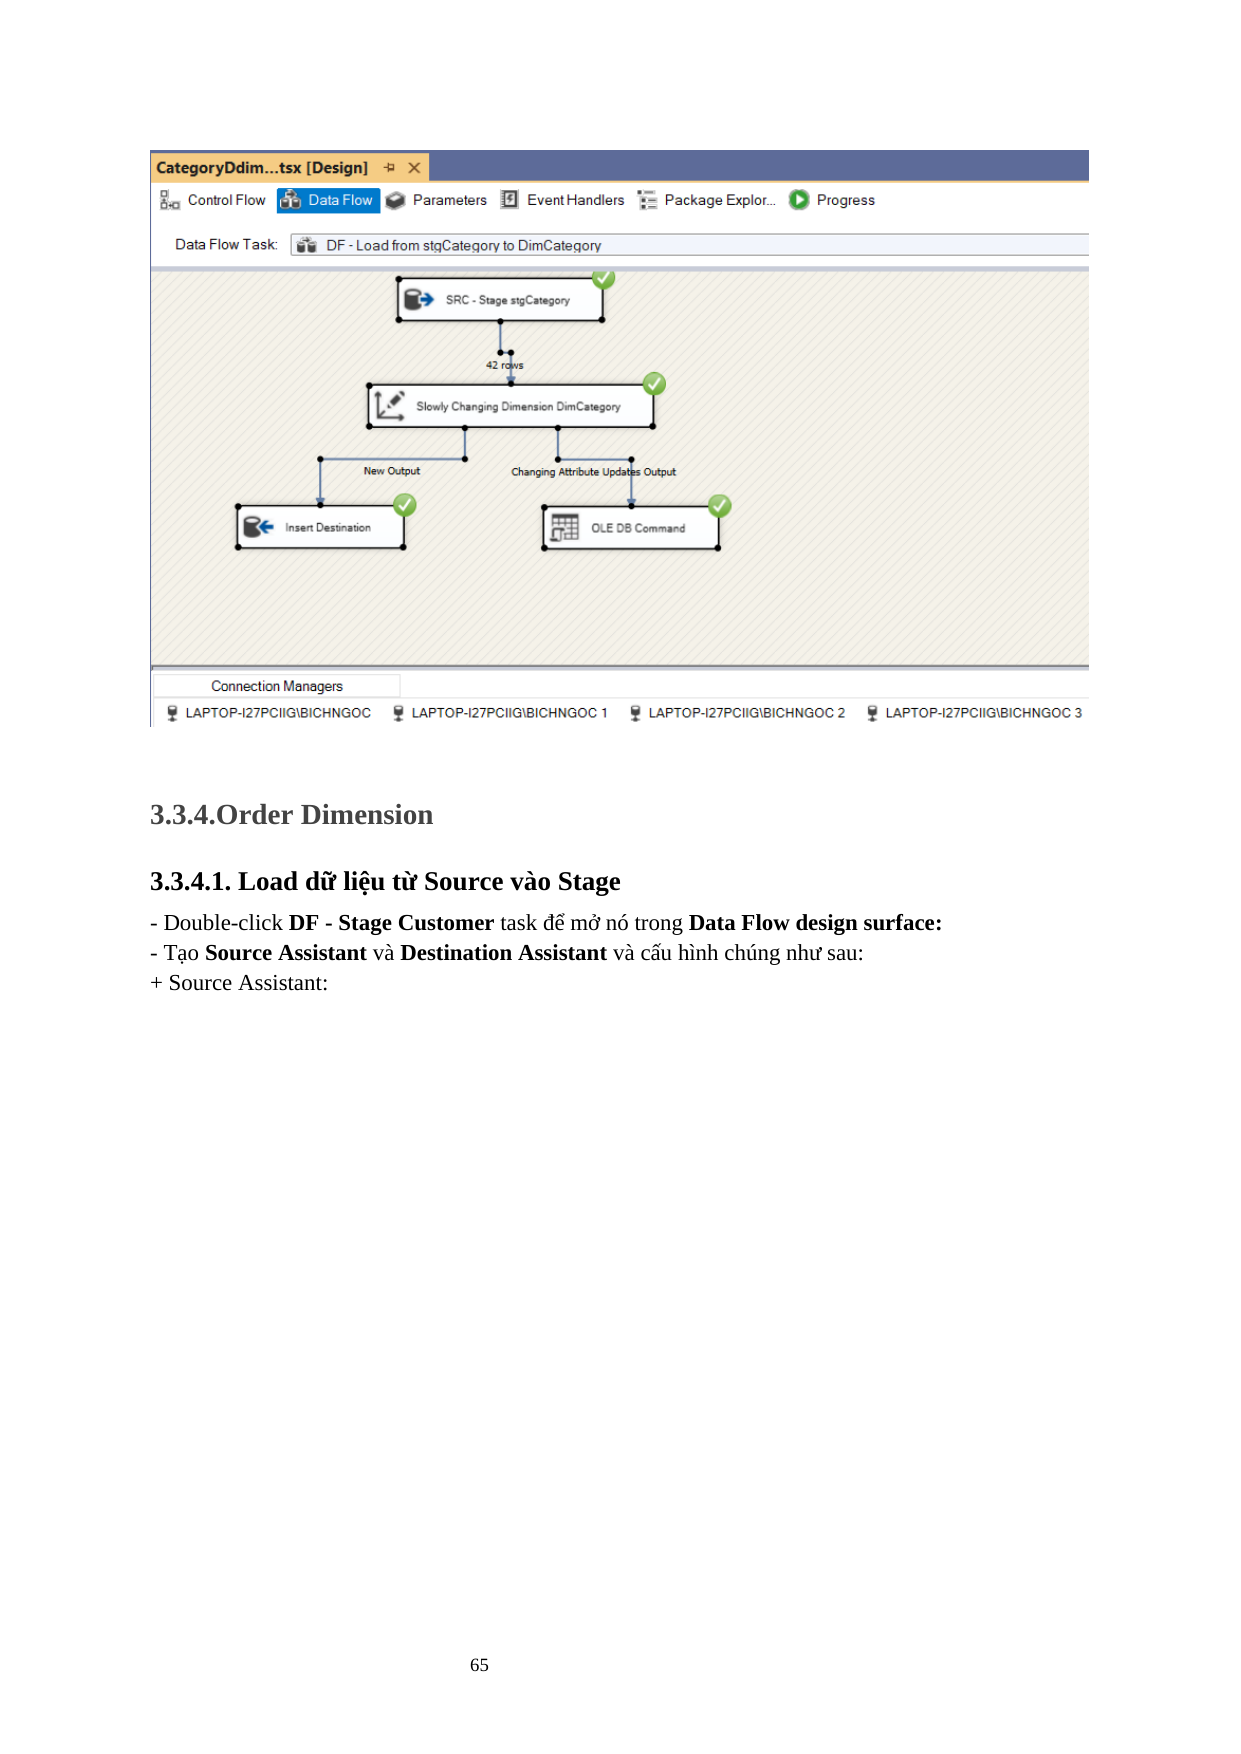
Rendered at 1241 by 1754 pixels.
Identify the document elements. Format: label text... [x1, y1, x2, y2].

subtitle 3.3.4.Order Dimension [150, 797, 1090, 831]
picture [150, 150, 1089, 727]
subtitle 3.3.4.1. Load dữ liệu từ Source vào Stage [150, 865, 1090, 896]
text + Source Assistant: [150, 969, 1090, 996]
text - Double-click DF - Stage Customer task để mở nó trong Data Flow design surface: [150, 909, 1090, 935]
text - Tạo Source Assistant và Destination Assistant và cấu hình chúng như sau: [150, 939, 1090, 966]
